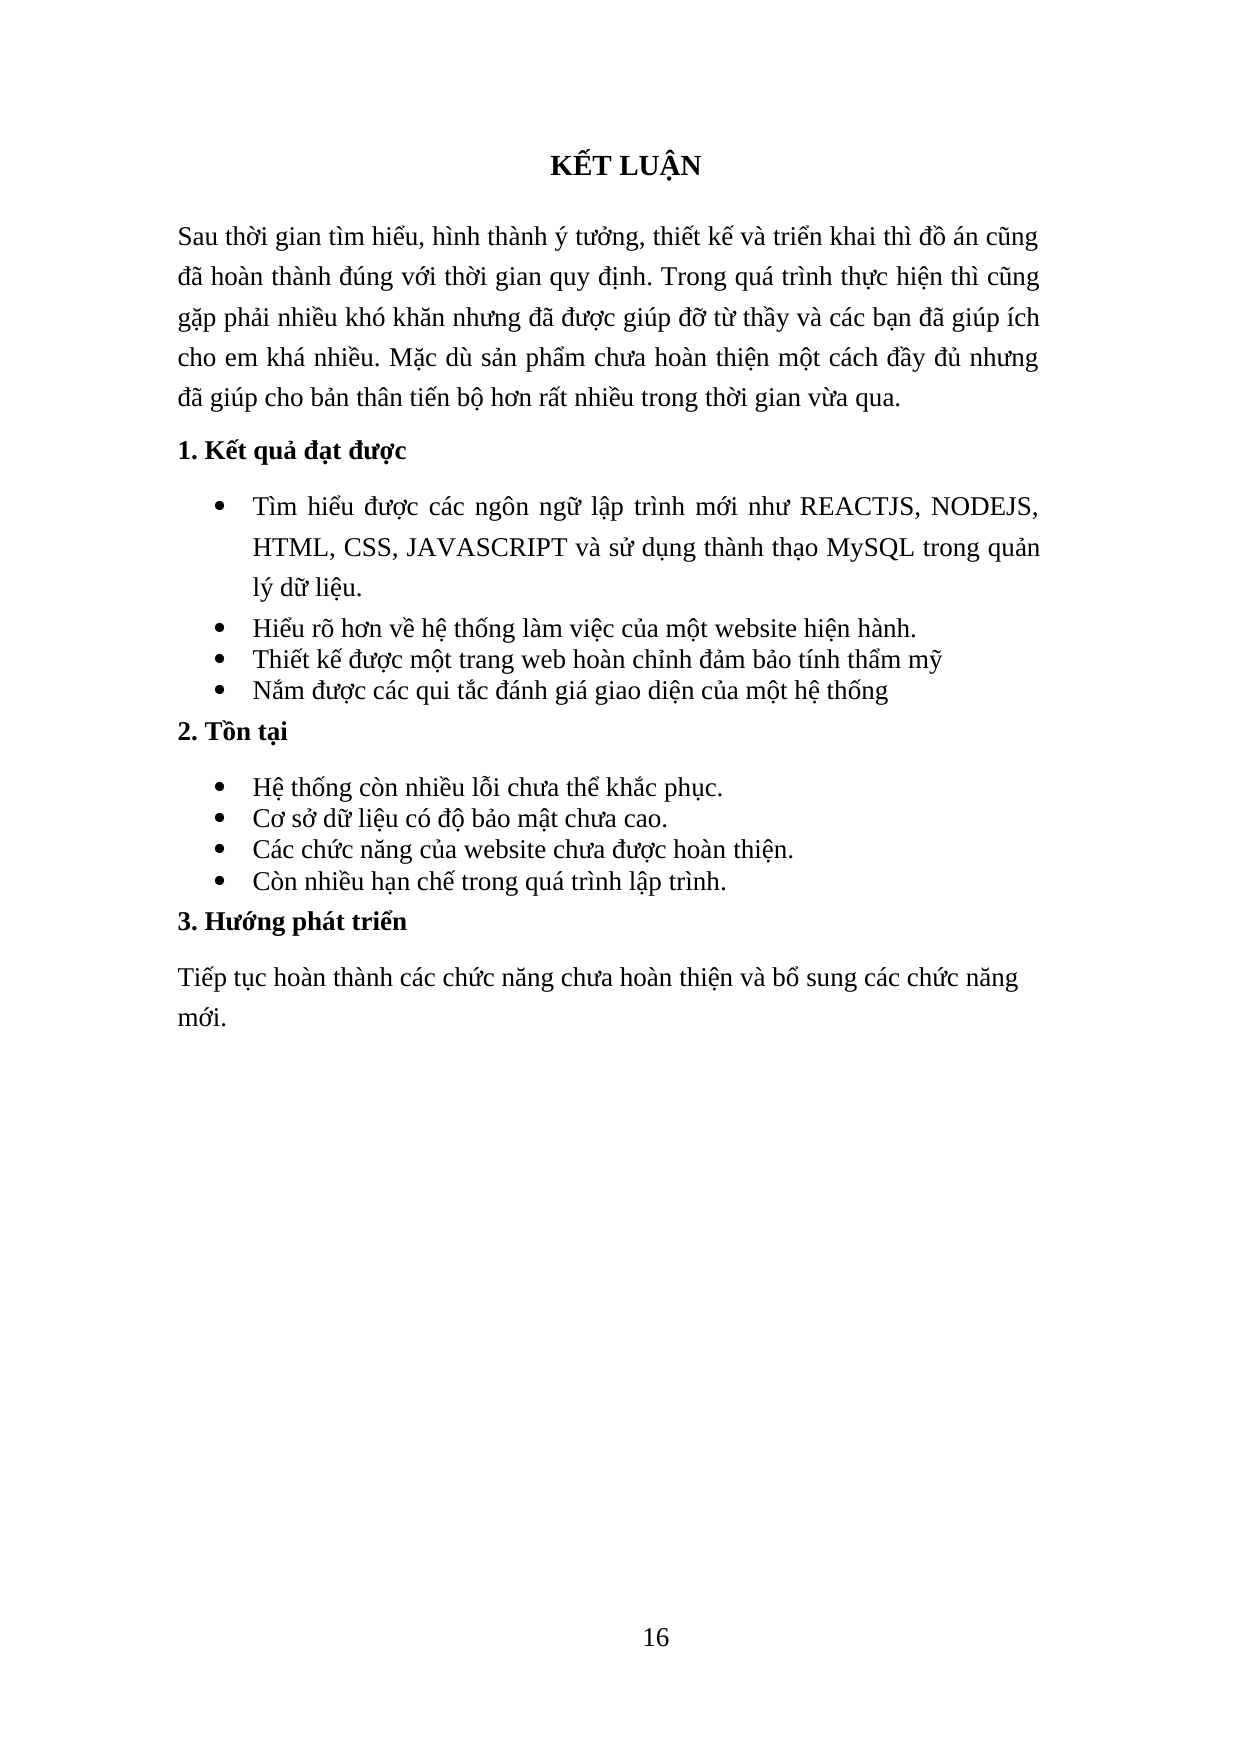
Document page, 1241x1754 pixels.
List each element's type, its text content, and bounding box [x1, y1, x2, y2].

subtitle KẾT LUẬN [177, 148, 1075, 181]
list Thiết kế được một trang web hoàn chỉnh đảm bảo tính thẩm mỹ [215, 643, 1075, 674]
list Còn nhiều hạn chế trong quá trình lập trình. [215, 865, 1075, 896]
list Tìm hiểu được các ngôn ngữ lập trình mới như REACTJS, NODEJS, HTML, CSS, JAVASCRIPT và sử dụng thành thạo MySQL trong quản lý dữ liệu. [215, 490, 1040, 602]
list Cơ sở dữ liệu có độ bảo mật chưa cao. [215, 802, 1075, 833]
subtitle 2. Tồn tại [177, 715, 1075, 746]
list Hệ thống còn nhiều lỗi chưa thể khắc phục. [215, 771, 1075, 802]
list Các chức năng của website chưa được hoàn thiện. [215, 833, 1075, 865]
text Tiếp tục hoàn thành các chức năng chưa hoàn thiện và bổ sung các chức năng mới. [177, 961, 1040, 1032]
subtitle 1. Kết quả đạt được [177, 434, 1075, 465]
list Hiểu rõ hơn về hệ thống làm việc của một website hiện hành. [215, 612, 1075, 643]
subtitle 3. Hướng phát triển [177, 905, 1075, 936]
text Sau thời gian tìm hiểu, hình thành ý tưởng, thiết kế và triển khai thì đồ án cũng đã hoàn thành đúng với thời gian quy định. Trong quá trình thực hiện thì cũng gặp phải nhiều khó khăn nhưng đã được giúp đỡ từ thầy và các bạn đã giúp ích cho em khá nhiều. Mặc dù sản phẩm chưa hoàn thiện một cách đầy đủ nhưng đã giúp cho bản thân tiến bộ hơn rất nhiều trong thời gian vừa qua. [177, 220, 1040, 413]
list Nắm được các qui tắc đánh giá giao diện của một hệ thống [215, 674, 1075, 706]
